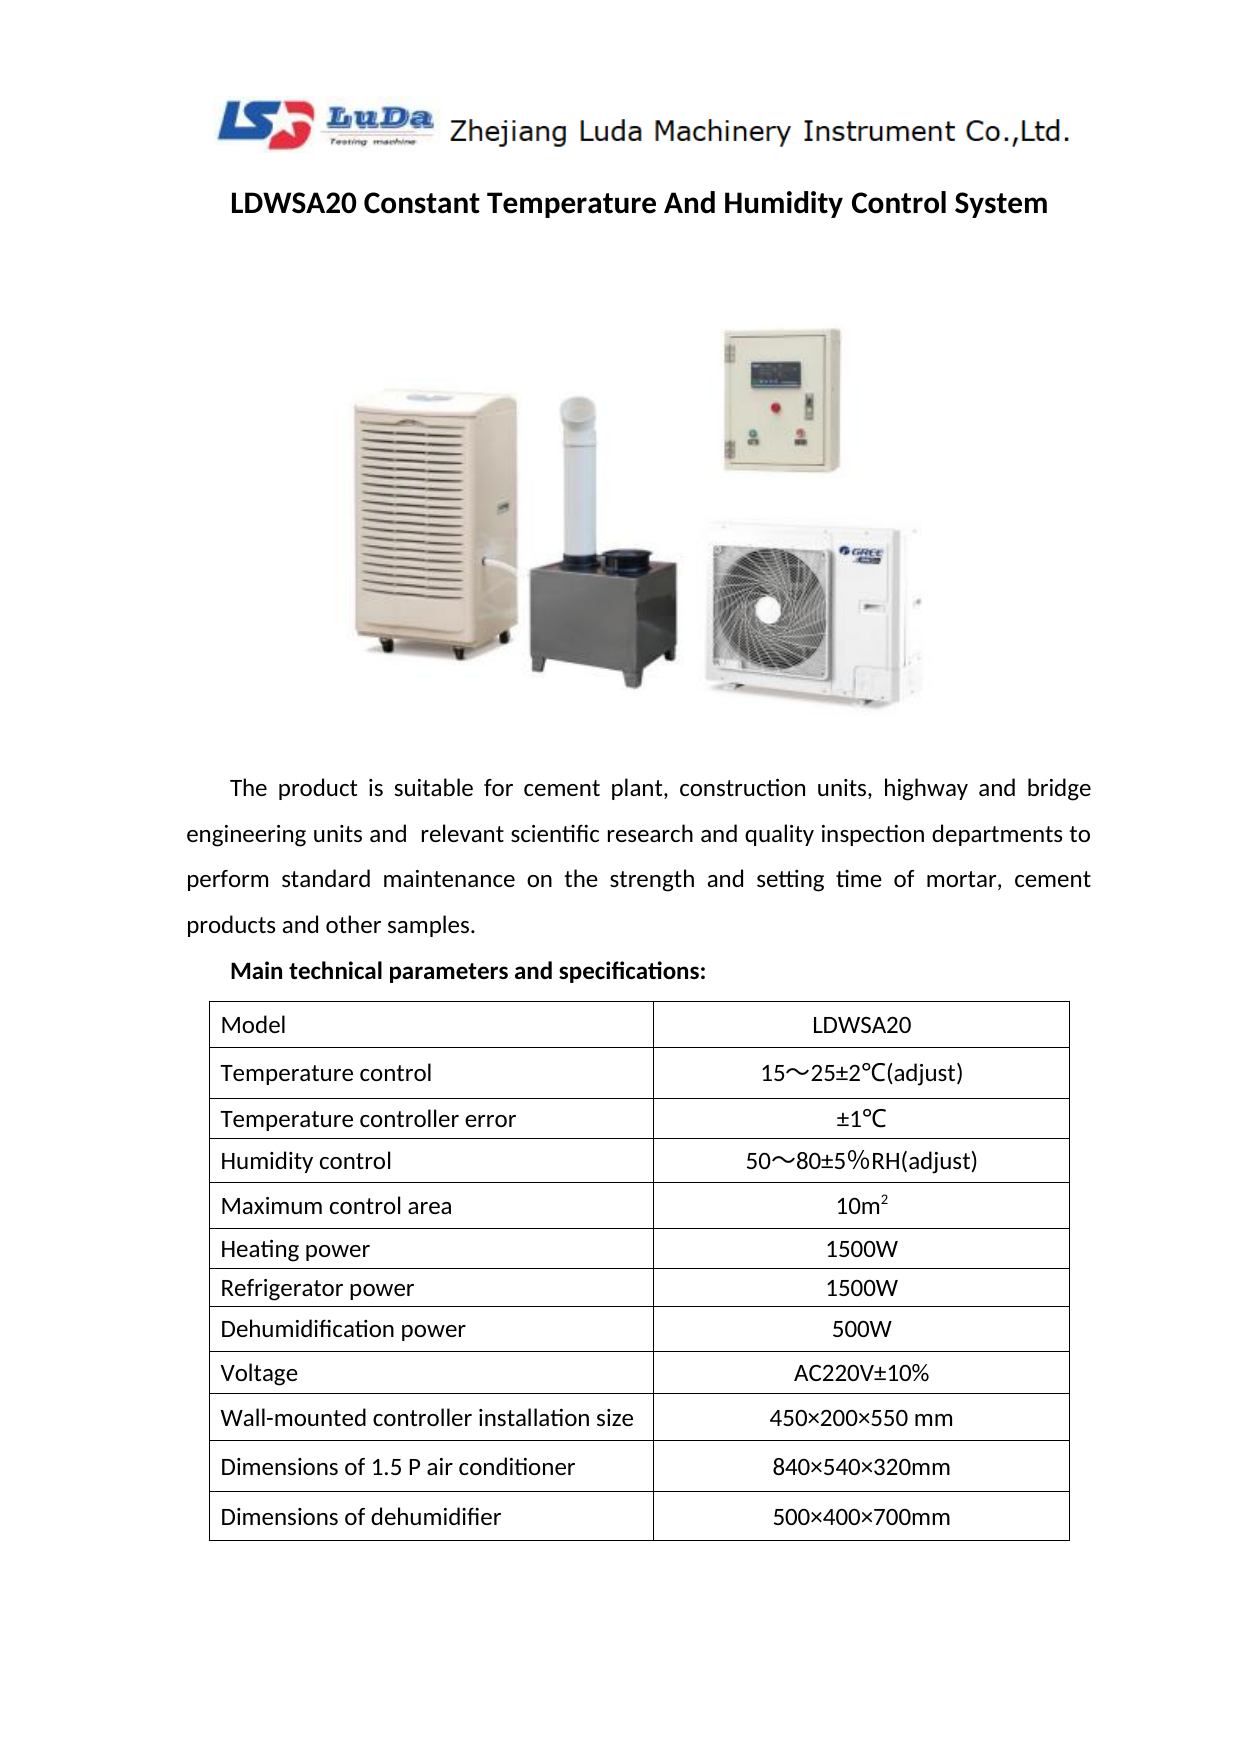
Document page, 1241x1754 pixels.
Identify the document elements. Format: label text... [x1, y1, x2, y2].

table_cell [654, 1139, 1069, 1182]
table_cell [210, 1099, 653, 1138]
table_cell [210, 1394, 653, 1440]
picture [213, 96, 1082, 164]
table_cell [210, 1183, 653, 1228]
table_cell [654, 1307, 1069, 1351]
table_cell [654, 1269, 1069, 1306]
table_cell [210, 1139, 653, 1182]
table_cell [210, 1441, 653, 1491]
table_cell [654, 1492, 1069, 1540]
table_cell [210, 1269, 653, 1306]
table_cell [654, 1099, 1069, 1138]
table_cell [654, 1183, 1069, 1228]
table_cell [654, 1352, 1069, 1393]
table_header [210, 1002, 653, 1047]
text The product is suitable for cement plant, construction units, highway and bridge engineering units and relevant scientific research and quality inspection departments to perform standard maintenance on the strength and setting time of mortar, cement products and other samples. [186, 772, 1093, 940]
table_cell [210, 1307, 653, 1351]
text Main technical parameters and specifications: [186, 955, 1093, 986]
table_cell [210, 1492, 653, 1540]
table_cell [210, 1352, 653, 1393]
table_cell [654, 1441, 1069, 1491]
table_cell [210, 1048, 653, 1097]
picture [209, 284, 1070, 747]
text LDWSA20 Constant Temperature And Humidity Control System [186, 183, 1093, 221]
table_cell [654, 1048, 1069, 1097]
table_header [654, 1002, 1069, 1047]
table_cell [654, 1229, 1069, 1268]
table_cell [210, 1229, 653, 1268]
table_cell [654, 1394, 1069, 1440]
